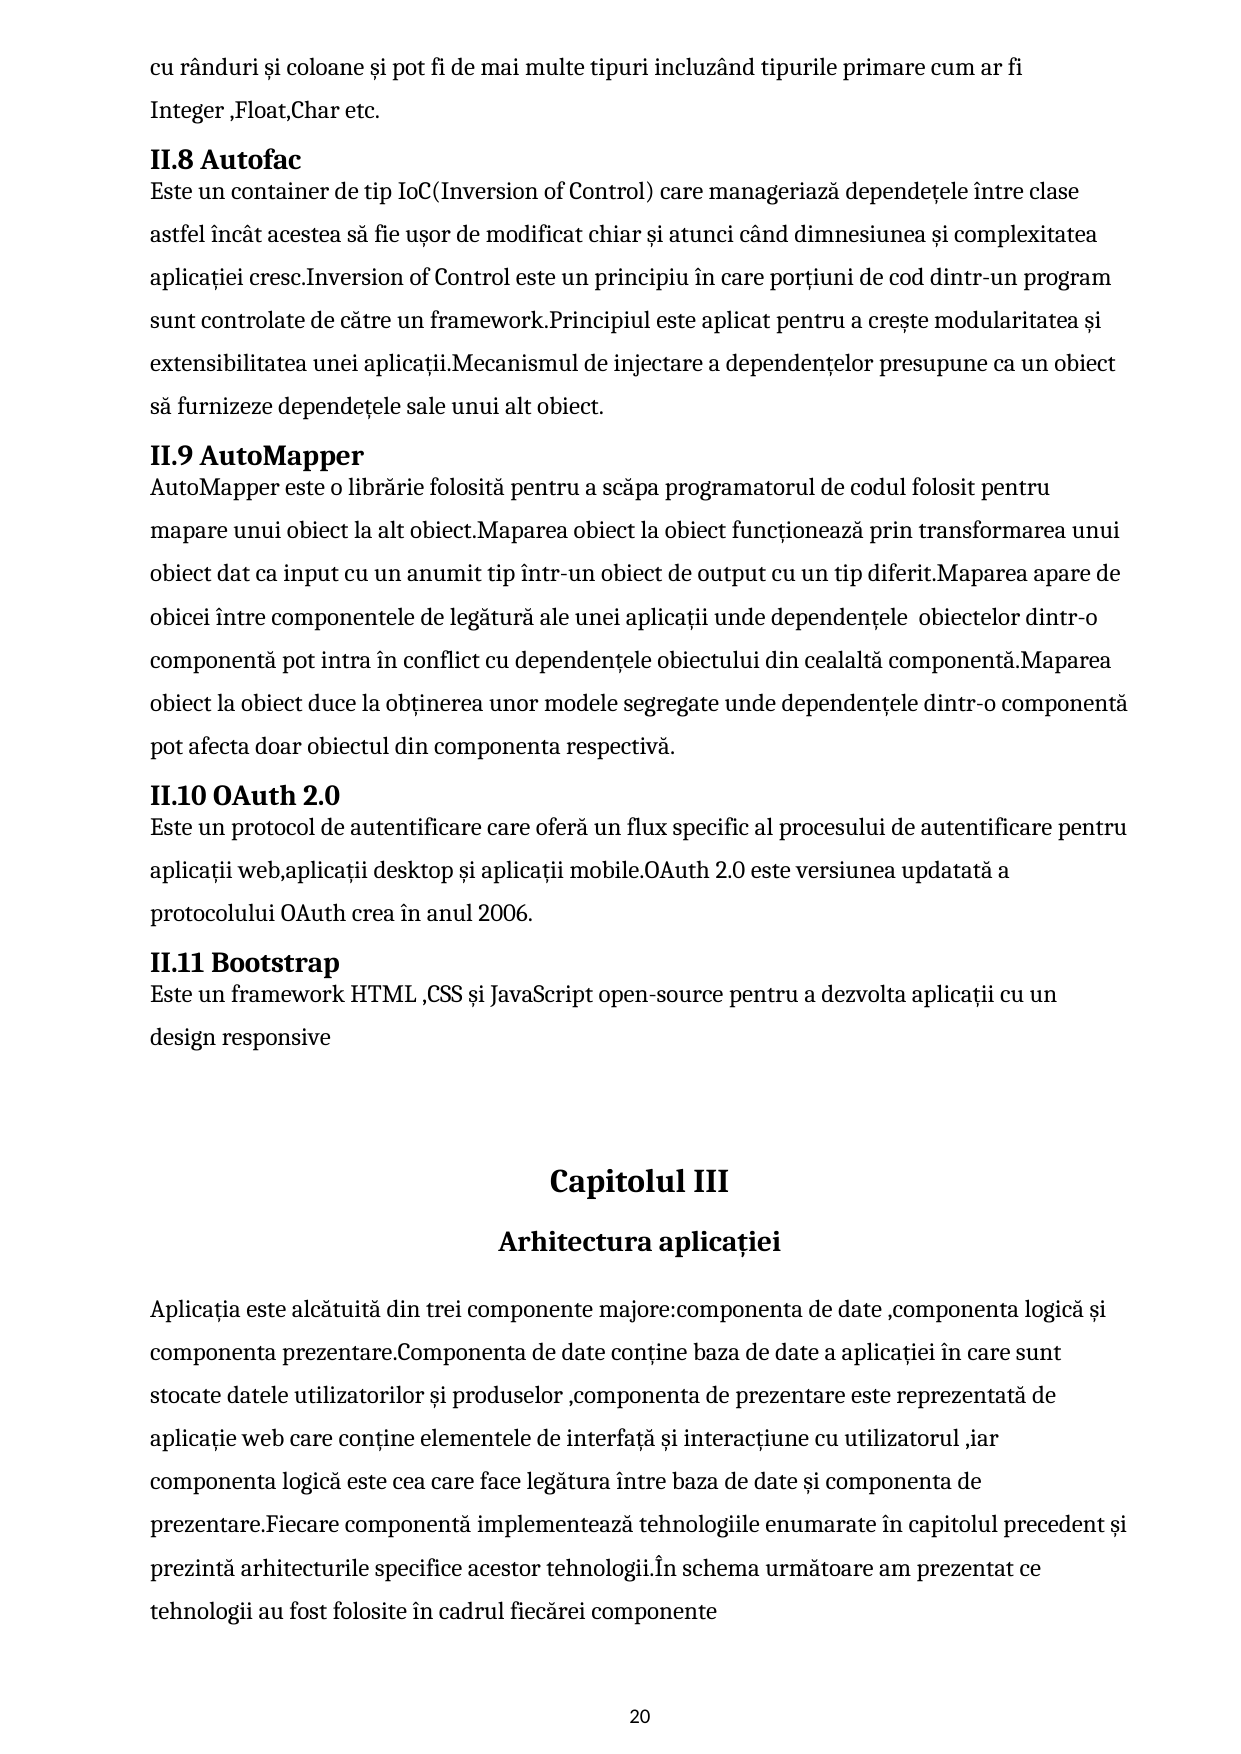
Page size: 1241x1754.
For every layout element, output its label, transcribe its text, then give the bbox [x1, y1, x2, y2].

subtitle II.8 Autofac [150, 143, 1129, 177]
text Este un protocol de autentificare care oferă un flux specific al procesului de autentificare pentru aplicații web,aplicații desktop și aplicații mobile.OAuth 2.0 este versiunea updatată a protocolului OAuth crea în anul 2006. [150, 813, 1129, 928]
text AutoMapper este o librărie folosită pentru a scăpa programatorul de codul folosit pentru mapare unui obiect la alt obiect.Maparea obiect la obiect funcționează prin transformarea unui obiect dat ca input cu un anumit tip într-un obiect de output cu un tip diferit.Maparea apare de obicei între componentele de legătură ale unei aplicații unde dependențele obiectelor dintr-o componentă pot intra în conflict cu dependențele obiectului din cealaltă componentă.Maparea obiect la obiect duce la obținerea unor modele segregate unde dependențele dintr-o componentă pot afecta doar obiectul din componenta respectivă. [150, 473, 1129, 761]
subtitle II.10 OAuth 2.0 [150, 779, 1129, 813]
text Aplicația este alcătuită din trei componente majore:componenta de date ,componenta logică și componenta prezentare.Componenta de date conține baza de date a aplicației în care sunt stocate datele utilizatorilor și produselor ,componenta de prezentare este reprezentată de aplicație web care conține elementele de interfață și interacțiune cu utilizatorul ,iar componenta logică este cea care face legătura între baza de date și componenta de prezentare.Fiecare componentă implementează tehnologiile enumarate în capitolul precedent și prezintă arhitecturile specifice acestor tehnologii.În schema următoare am prezentat ce tehnologii au fost folosite în cadrul fiecărei componente [150, 1295, 1129, 1625]
subtitle II.9 AutoMapper [150, 439, 1129, 473]
subtitle II.11 Bootstrap [150, 946, 1129, 980]
subtitle Capitolul III [150, 1162, 1129, 1201]
subtitle Arhitectura aplicației [150, 1226, 1129, 1259]
text Este un container de tip IoC(Inversion of Control) care manageriază dependețele între clase astfel încât acestea să fie ușor de modificat chiar și atunci când dimnesiunea și complexitatea aplicației cresc.Inversion of Control este un principiu în care porțiuni de cod dintr-un program sunt controlate de către un framework.Principiul este aplicat pentru a crește modularitatea și extensibilitatea unei aplicații.Mecanismul de injectare a dependențelor presupune ca un obiect să furnizeze dependețele sale unui alt obiect. [150, 177, 1129, 421]
text Este un framework HTML ,CSS și JavaScript open-source pentru a dezvolta aplicații cu un design responsive [150, 980, 1129, 1052]
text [150, 53, 1129, 124]
